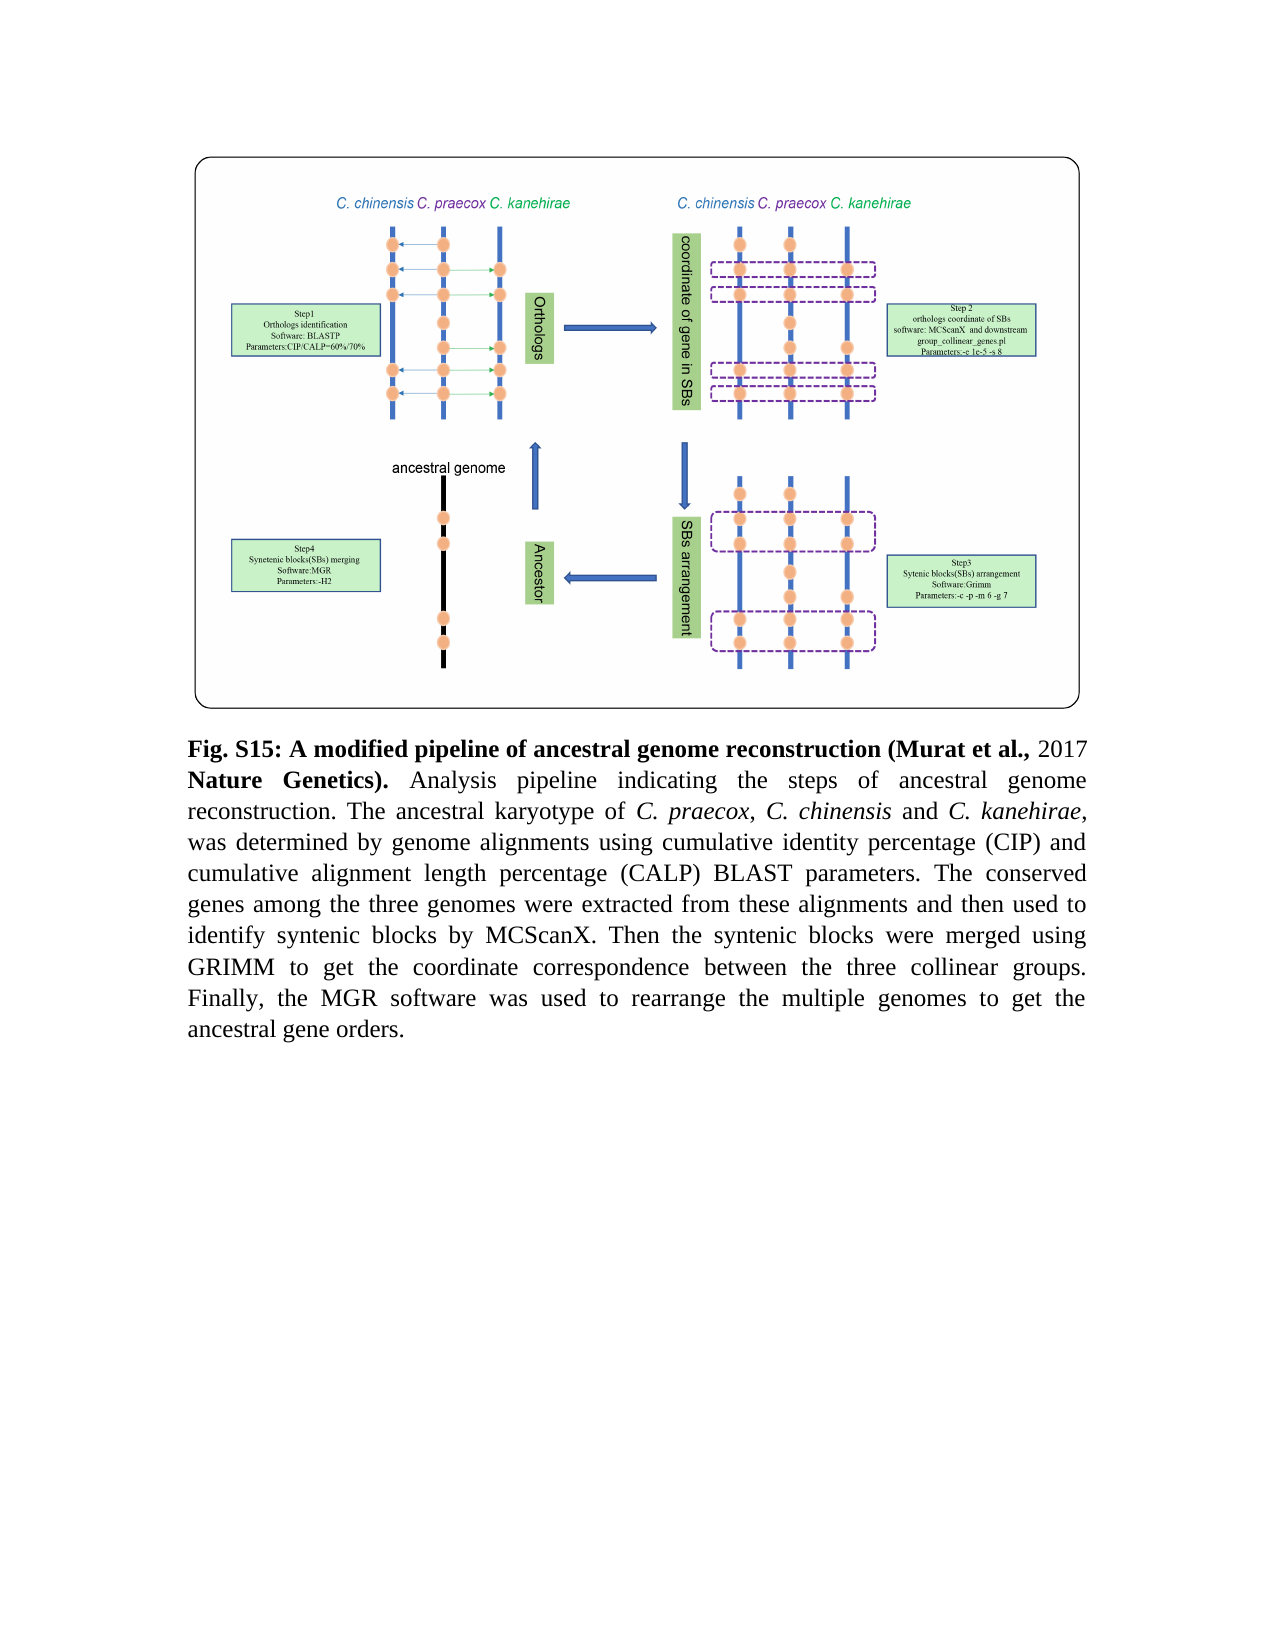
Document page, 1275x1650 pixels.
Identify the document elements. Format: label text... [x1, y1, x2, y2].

picture [187, 150, 1087, 716]
text Fig. S15: A modified pipeline of ancestral genome reconstruction (Murat et al., 2017 Nature Genetics). Analysis pipeline indicating the steps of ancestral genome reconstruction. The ancestral karyotype of C. praecox, C. chinensis and C. kanehirae, was determined by genome alignments using cumulative identity percentage (CIP) and cumulative alignment length percentage (CALP) BLAST parameters. The conserved genes among the three genomes were extracted from these alignments and then used to identify syntenic blocks by MCScanX. Then the syntenic blocks were merged using GRIMM to get the coordinate correspondence between the three collinear groups. Finally, the MGR software was used to rearrange the multiple genomes to get the ancestral gene orders. [187, 734, 1087, 1042]
